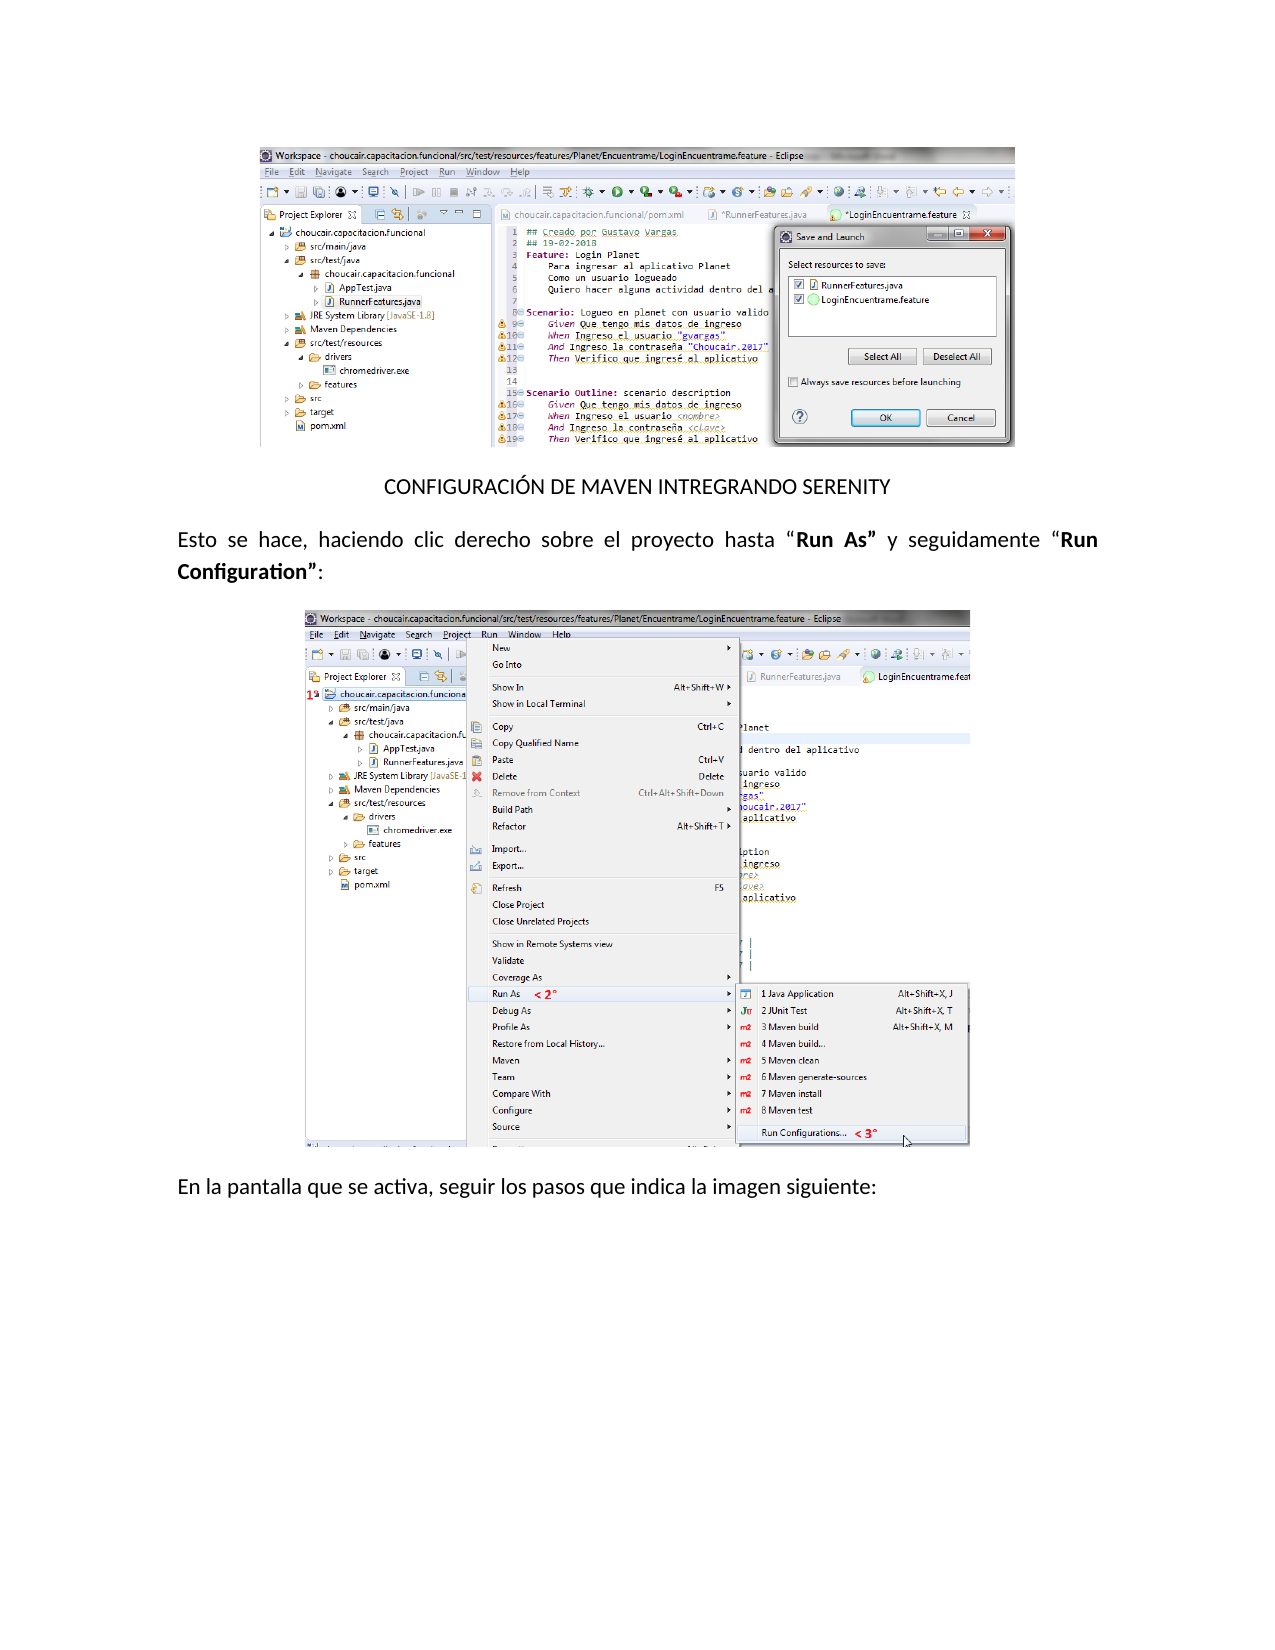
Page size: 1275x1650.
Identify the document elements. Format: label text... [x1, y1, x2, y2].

text Esto se hace, haciendo clic derecho sobre el proyecto hasta “Run As” y seguidamente “Run Configuration”: [177, 525, 1098, 585]
text CONFIGURACIÓN DE MAVEN INTREGRANDO SERENITY [177, 472, 1098, 500]
picture [304, 610, 971, 1147]
picture [259, 147, 1015, 447]
text En la pantalla que se activa, seguir los pasos que indica la imagen siguiente: [177, 1172, 1098, 1200]
